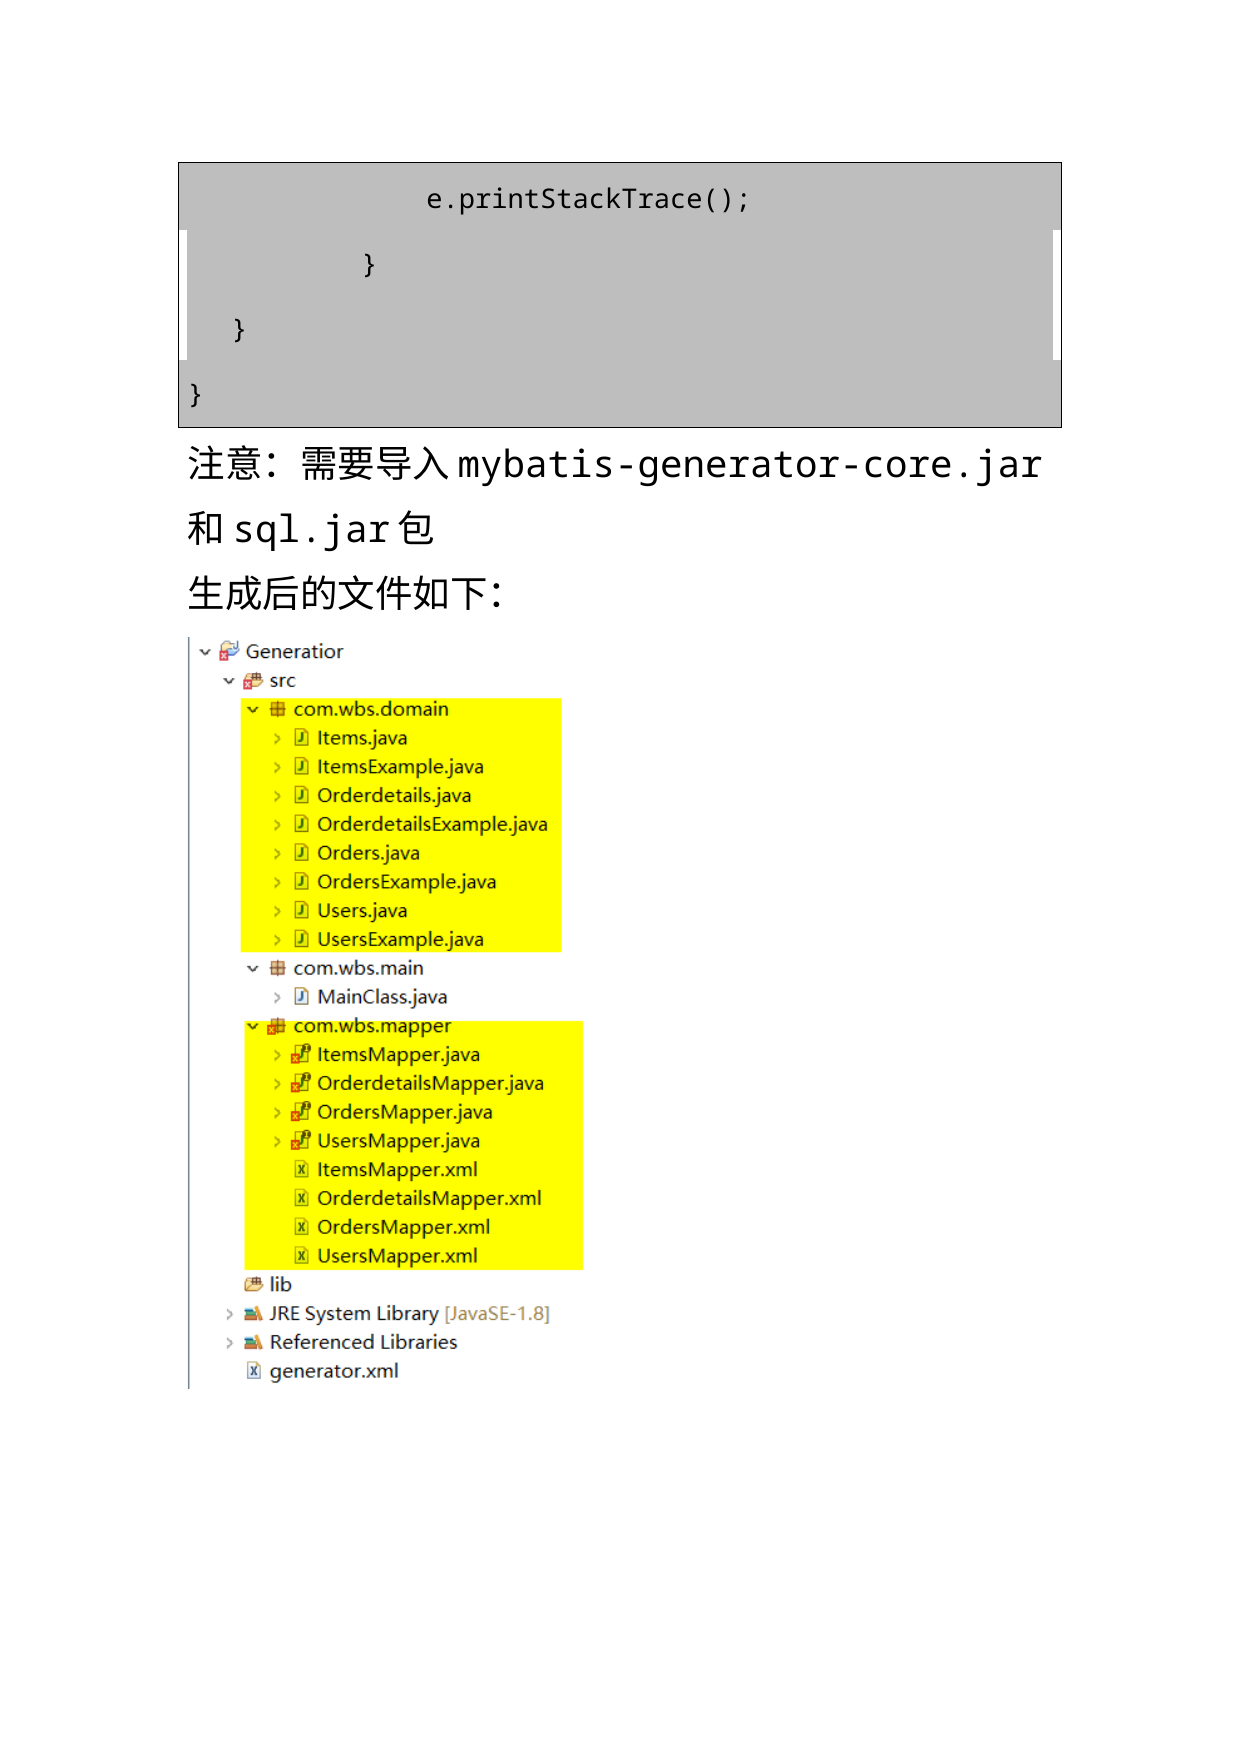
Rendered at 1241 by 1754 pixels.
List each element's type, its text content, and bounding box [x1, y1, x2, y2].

text } [187, 230, 1053, 295]
picture [187, 637, 627, 1389]
text } [187, 295, 1053, 357]
text 生成后的文件如下： [187, 558, 1053, 623]
text 注意：需要导入mybatis-generator-core.jar和sql.jar包 [187, 428, 1053, 558]
text e.printStackTrace(); [179, 163, 1061, 230]
text } [179, 357, 1061, 427]
